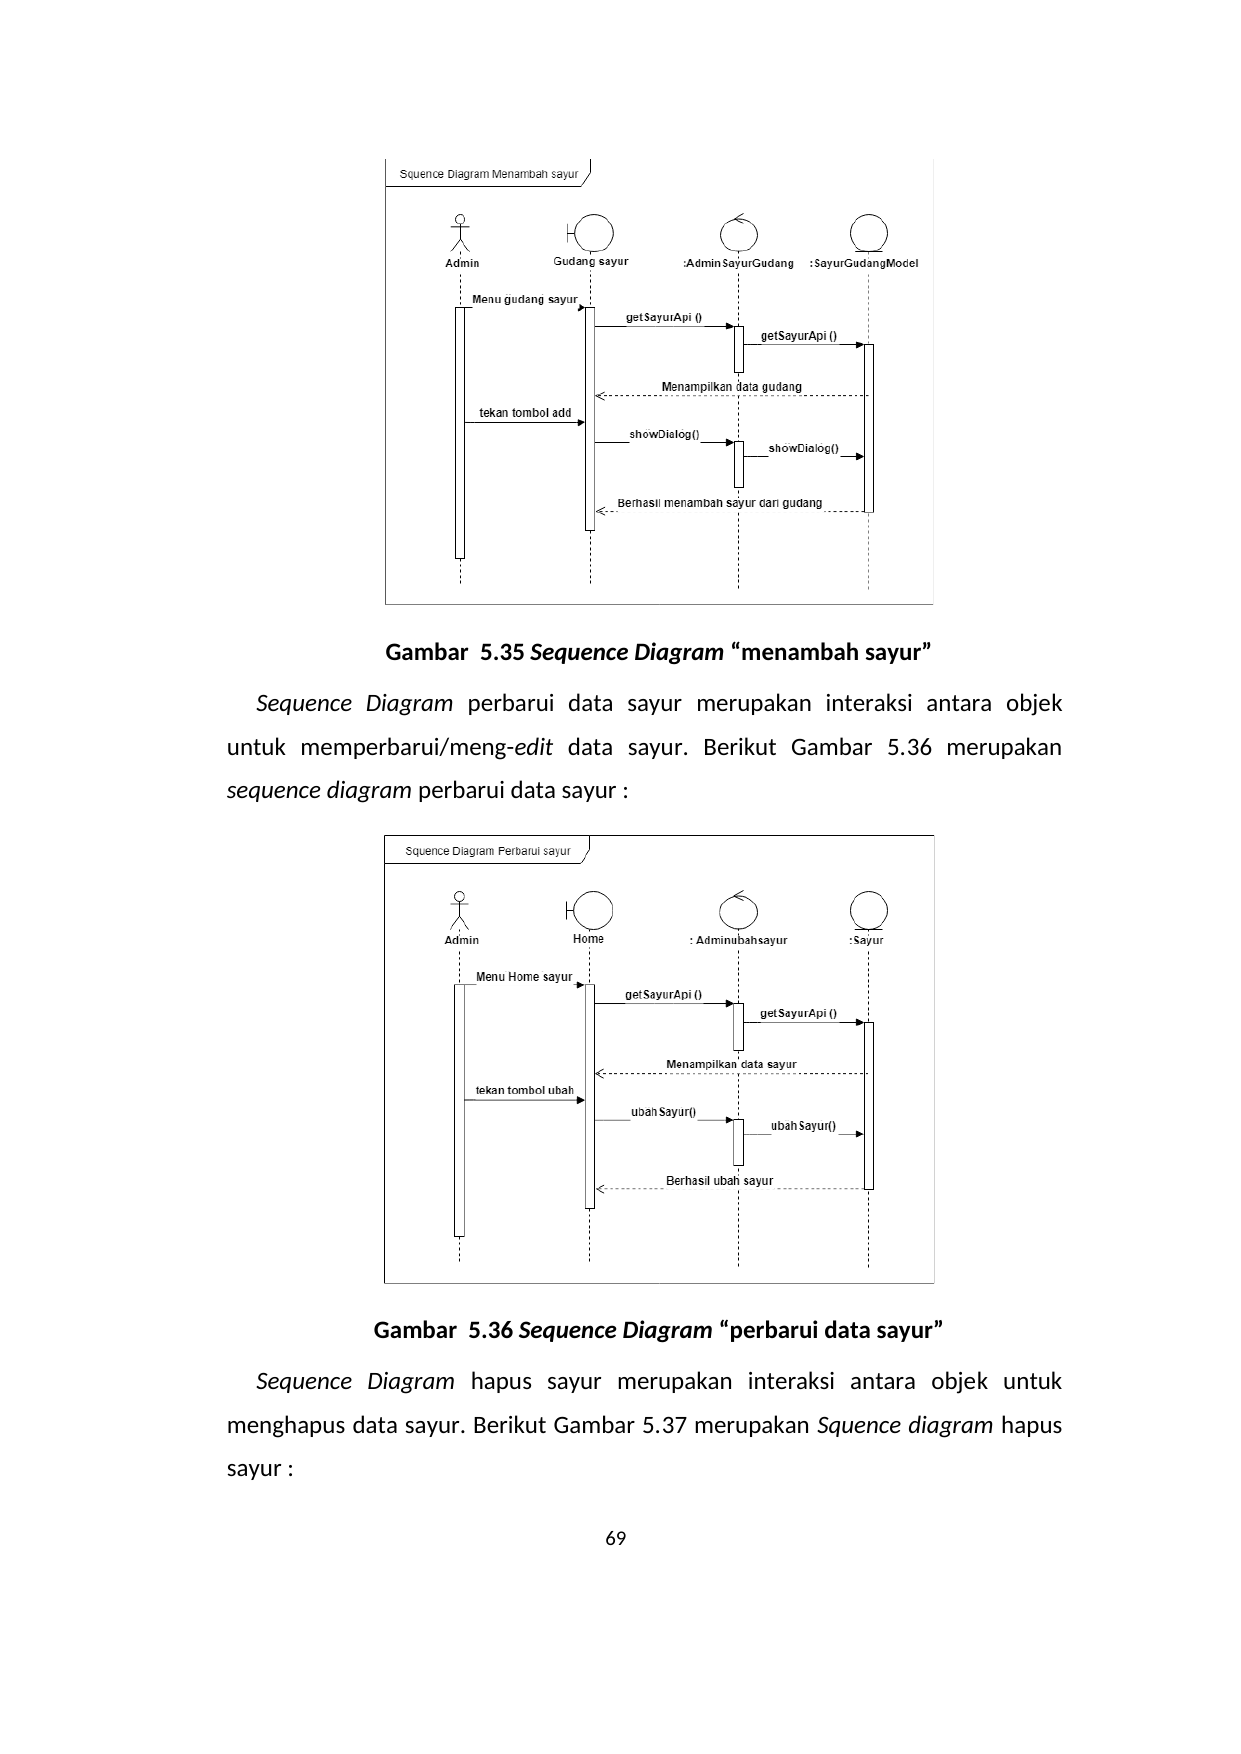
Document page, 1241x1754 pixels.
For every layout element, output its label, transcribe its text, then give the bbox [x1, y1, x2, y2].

picture [384, 835, 935, 1284]
text Sequence Diagram perbarui data sayur merupakan interaksi antara objek untuk memperbarui/meng-edit data sayur. Berikut Gambar 5.36 merupakan sequence diagram perbarui data sayur : [227, 687, 1062, 805]
picture [385, 159, 934, 605]
subtitle Gambar 5.35 Sequence Diagram “menambah sayur” [226, 636, 1092, 666]
subtitle Gambar 5.36 Sequence Diagram “perbarui data sayur” [226, 1314, 1092, 1344]
text Sequence Diagram hapus sayur merupakan interaksi antara objek untuk menghapus data sayur. Berikut Gambar 5.37 merupakan Squence diagram hapus sayur : [227, 1366, 1062, 1483]
